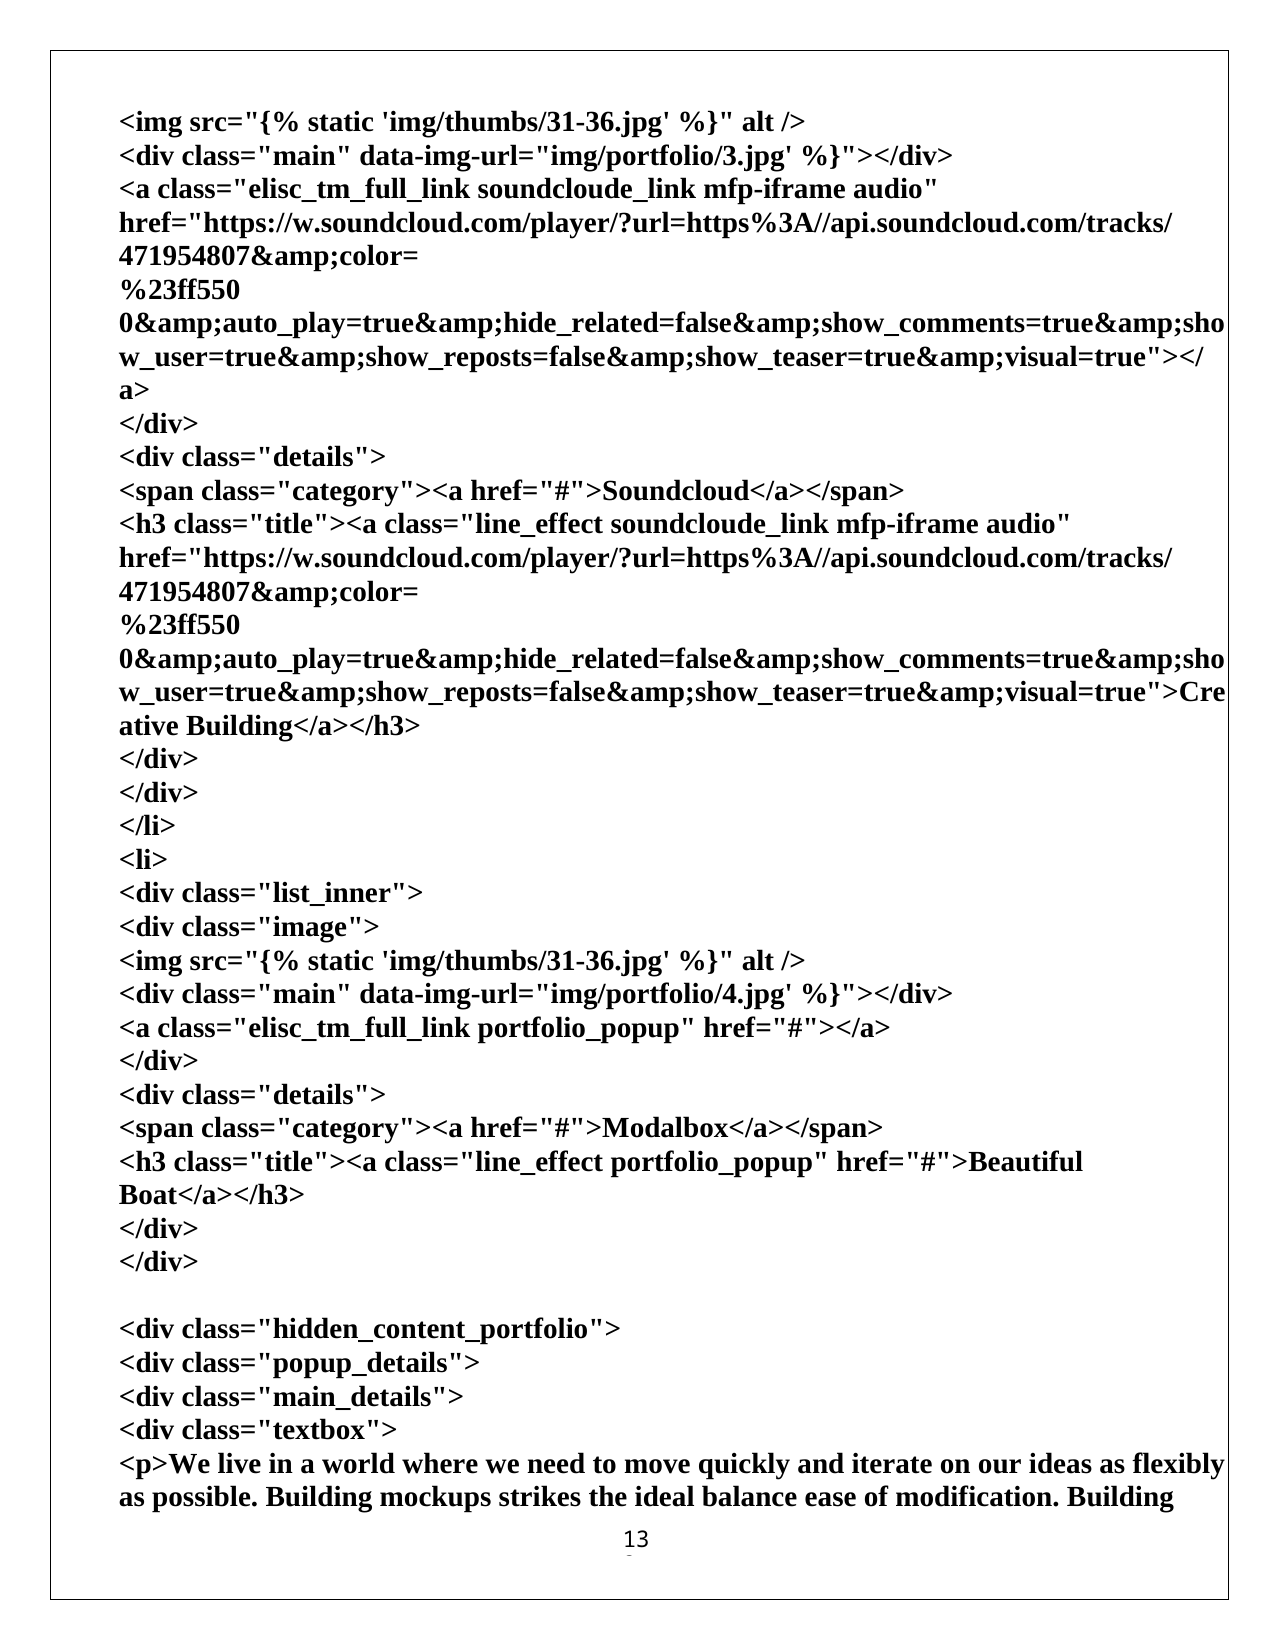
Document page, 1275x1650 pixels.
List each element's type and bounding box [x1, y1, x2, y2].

text [119, 104, 1228, 1513]
